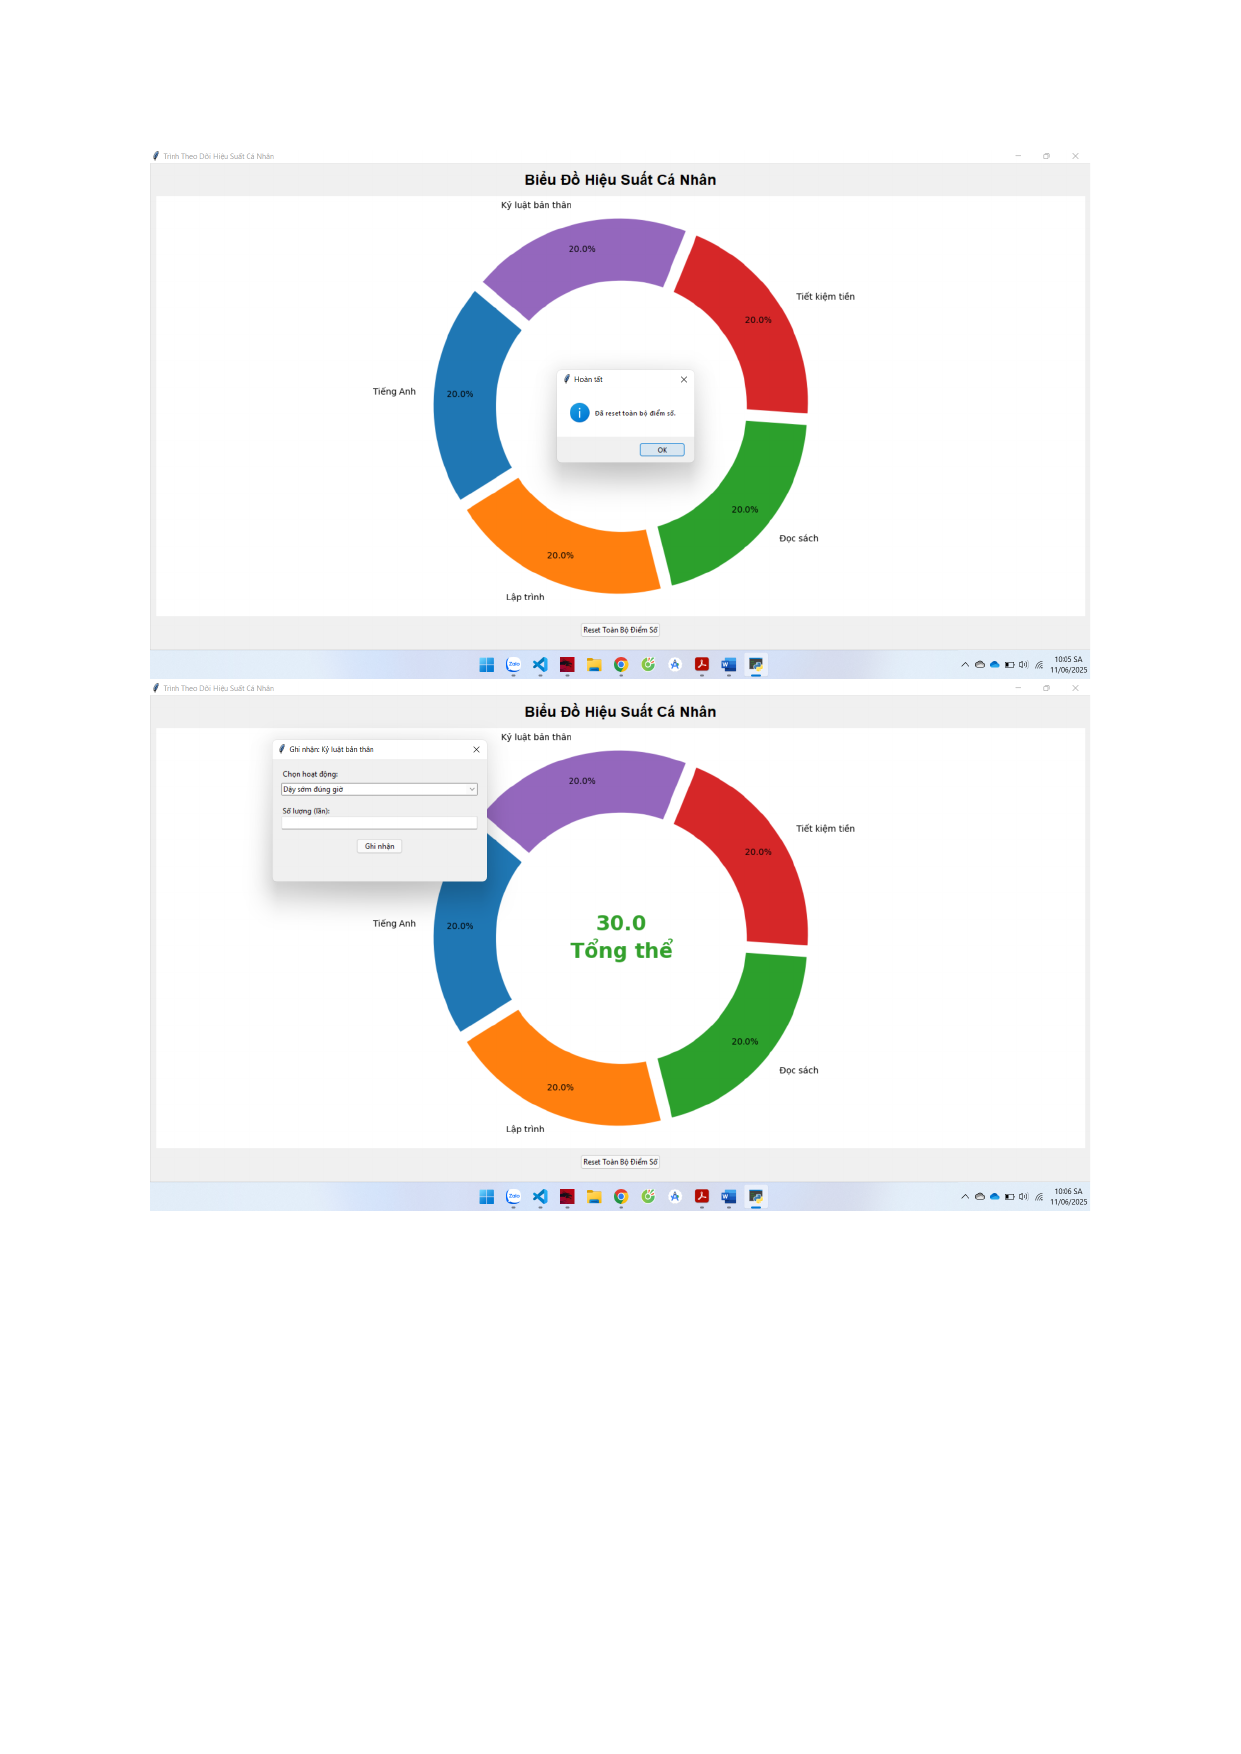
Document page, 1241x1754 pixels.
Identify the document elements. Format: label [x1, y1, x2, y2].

picture [150, 150, 1091, 679]
picture [150, 681, 1091, 1211]
